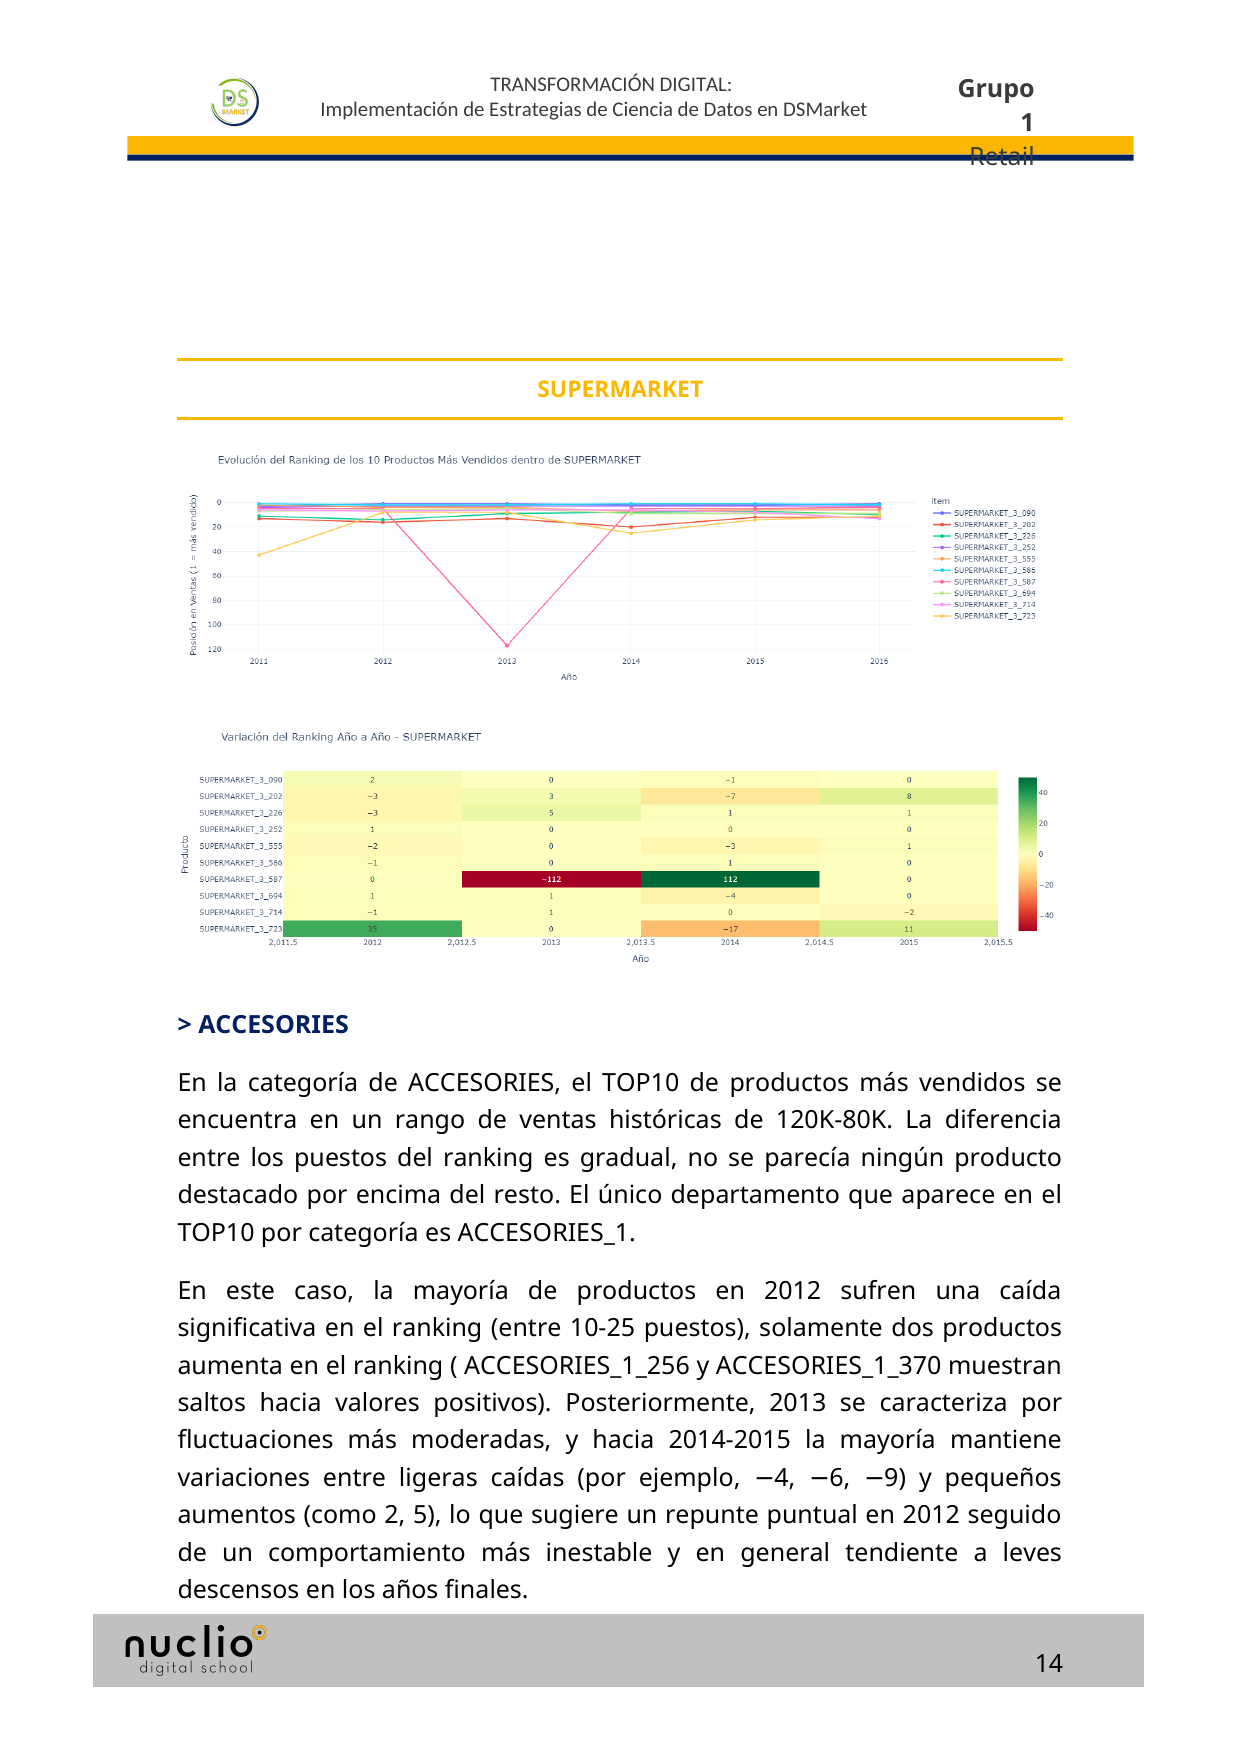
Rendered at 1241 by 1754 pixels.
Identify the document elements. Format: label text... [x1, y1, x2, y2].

picture [177, 713, 1063, 983]
text > ACCESORIES [177, 1007, 1063, 1041]
text SUPERMARKET [177, 361, 1063, 417]
text En este caso, la mayoría de productos en 2012 sufren una caída significativa en el ranking (entre 10-25 puestos), solamente dos productos aumenta en el ranking ( ACCESORIES_1_256 y ACCESORIES_1_370 muestran saltos hacia valores positivos). Posteriormente, 2013 se caracteriza por fluctuaciones más moderadas, y hacia 2014-2015 la mayoría mantiene variaciones entre ligeras caídas (por ejemplo, −4, −6, −9) y pequeños aumentos (como 2, 5), lo que sugiere un repunte puntual en 2012 seguido de un comportamiento más inestable y en general tendiente a leves descensos en los años finales. [177, 1273, 1063, 1606]
picture [177, 433, 1041, 689]
picture [125, 1625, 267, 1676]
picture [205, 70, 264, 127]
text En la categoría de ACCESORIES, el TOP10 de productos más vendidos se encuentra en un rango de ventas históricas de 120K-80K. La diferencia entre los puestos del ranking es gradual, no se parecía ningún producto destacado por encima del resto. El único departamento que aparece en el TOP10 por categoría es ACCESORIES_1. [177, 1065, 1063, 1248]
